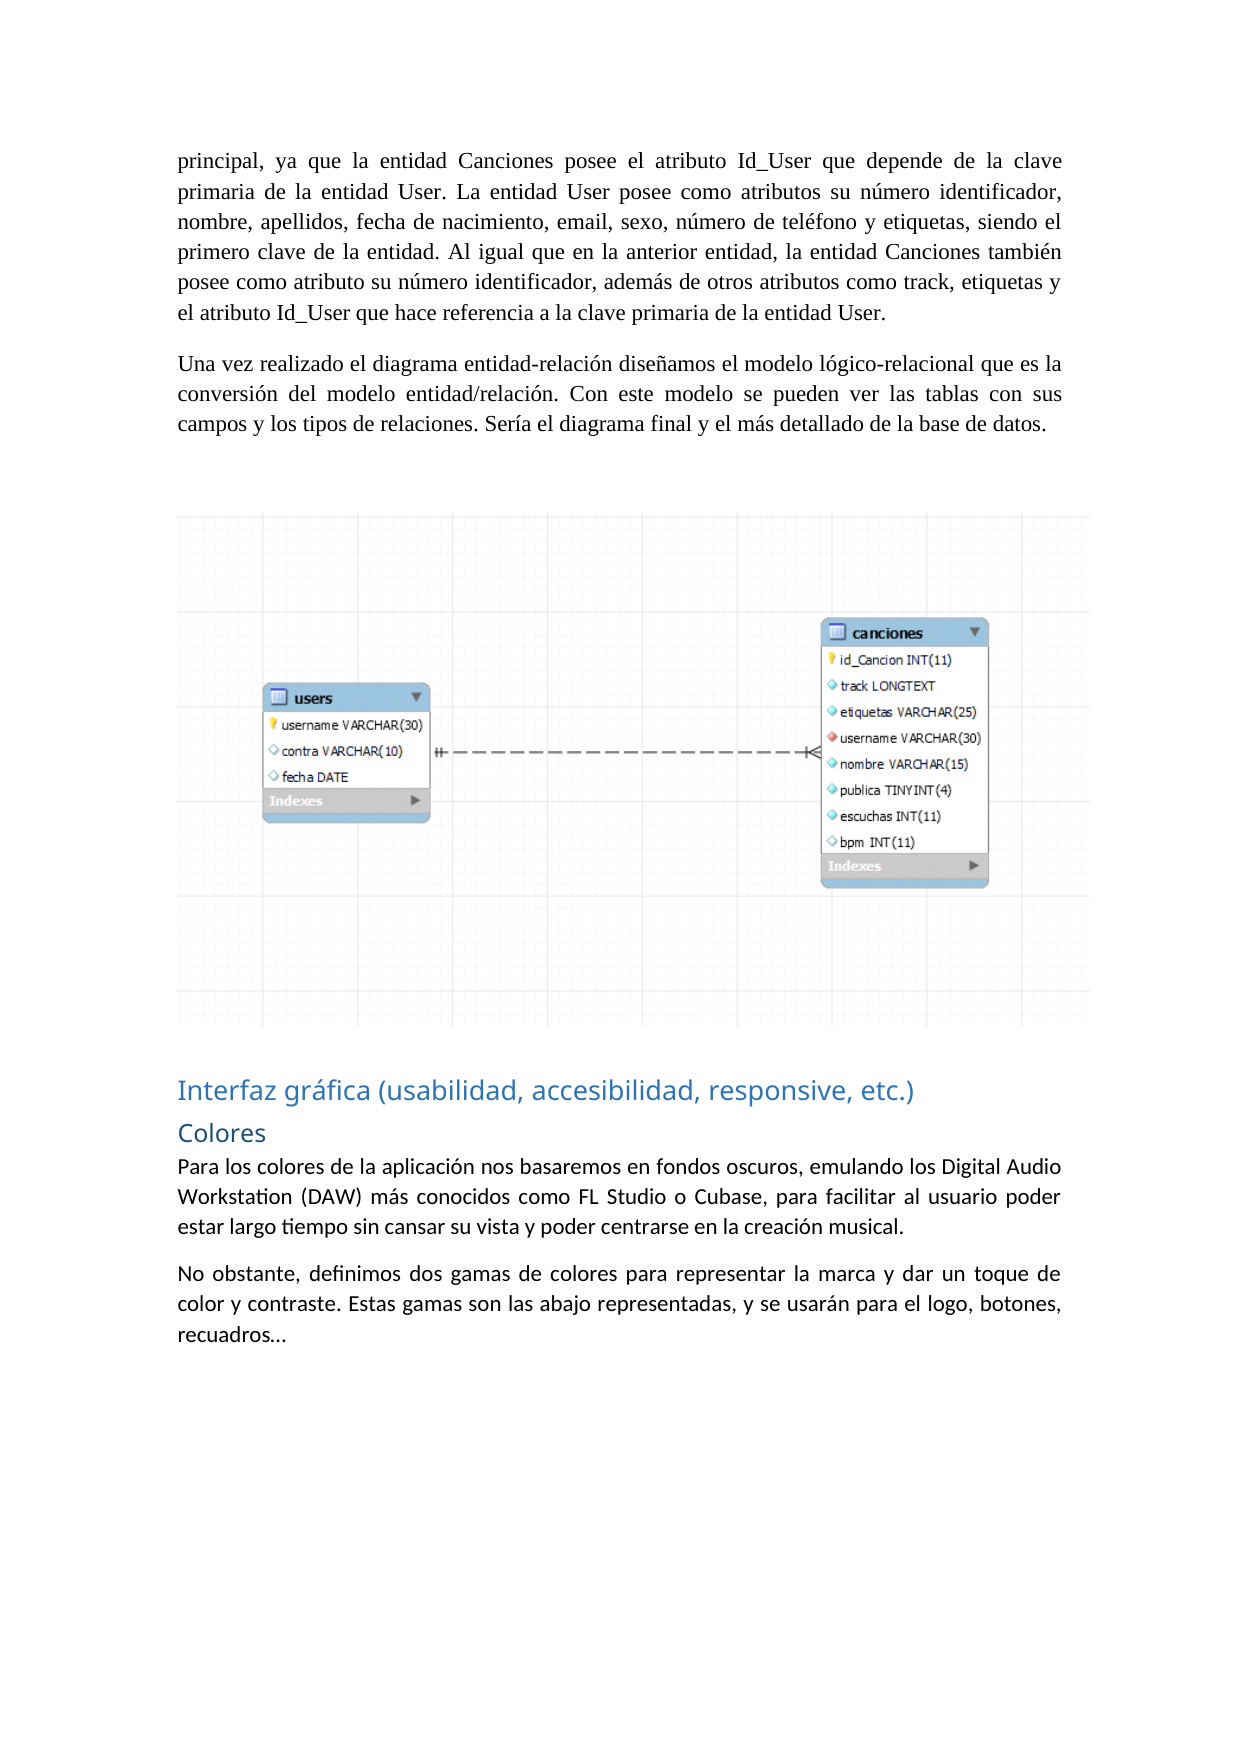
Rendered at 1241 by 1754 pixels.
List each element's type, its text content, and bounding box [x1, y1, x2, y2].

subtitle Colores [177, 1115, 1063, 1149]
text Una vez realizado el diagrama entidad-relación diseñamos el modelo lógico-relacional que es la conversión del modelo entidad/relación. Con este modelo se pueden ver las tablas con sus campos y los tipos de relaciones. Sería el diagrama final y el más detallado de la base de datos. [177, 350, 1063, 436]
text Para los colores de la aplicación nos basaremos en fondos oscuros, emulando los Digital Audio Workstation (DAW) más conocidos como FL Studio o Cubase, para facilitar al usuario poder estar largo tiempo sin cansar su vista y poder centrarse en la creación musical. [177, 1152, 1063, 1241]
picture [177, 512, 1090, 1026]
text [177, 1259, 1063, 1348]
subtitle Interfaz gráfica (usabilidad, accesibilidad, responsive, etc.) [177, 1071, 1063, 1108]
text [177, 148, 1063, 325]
